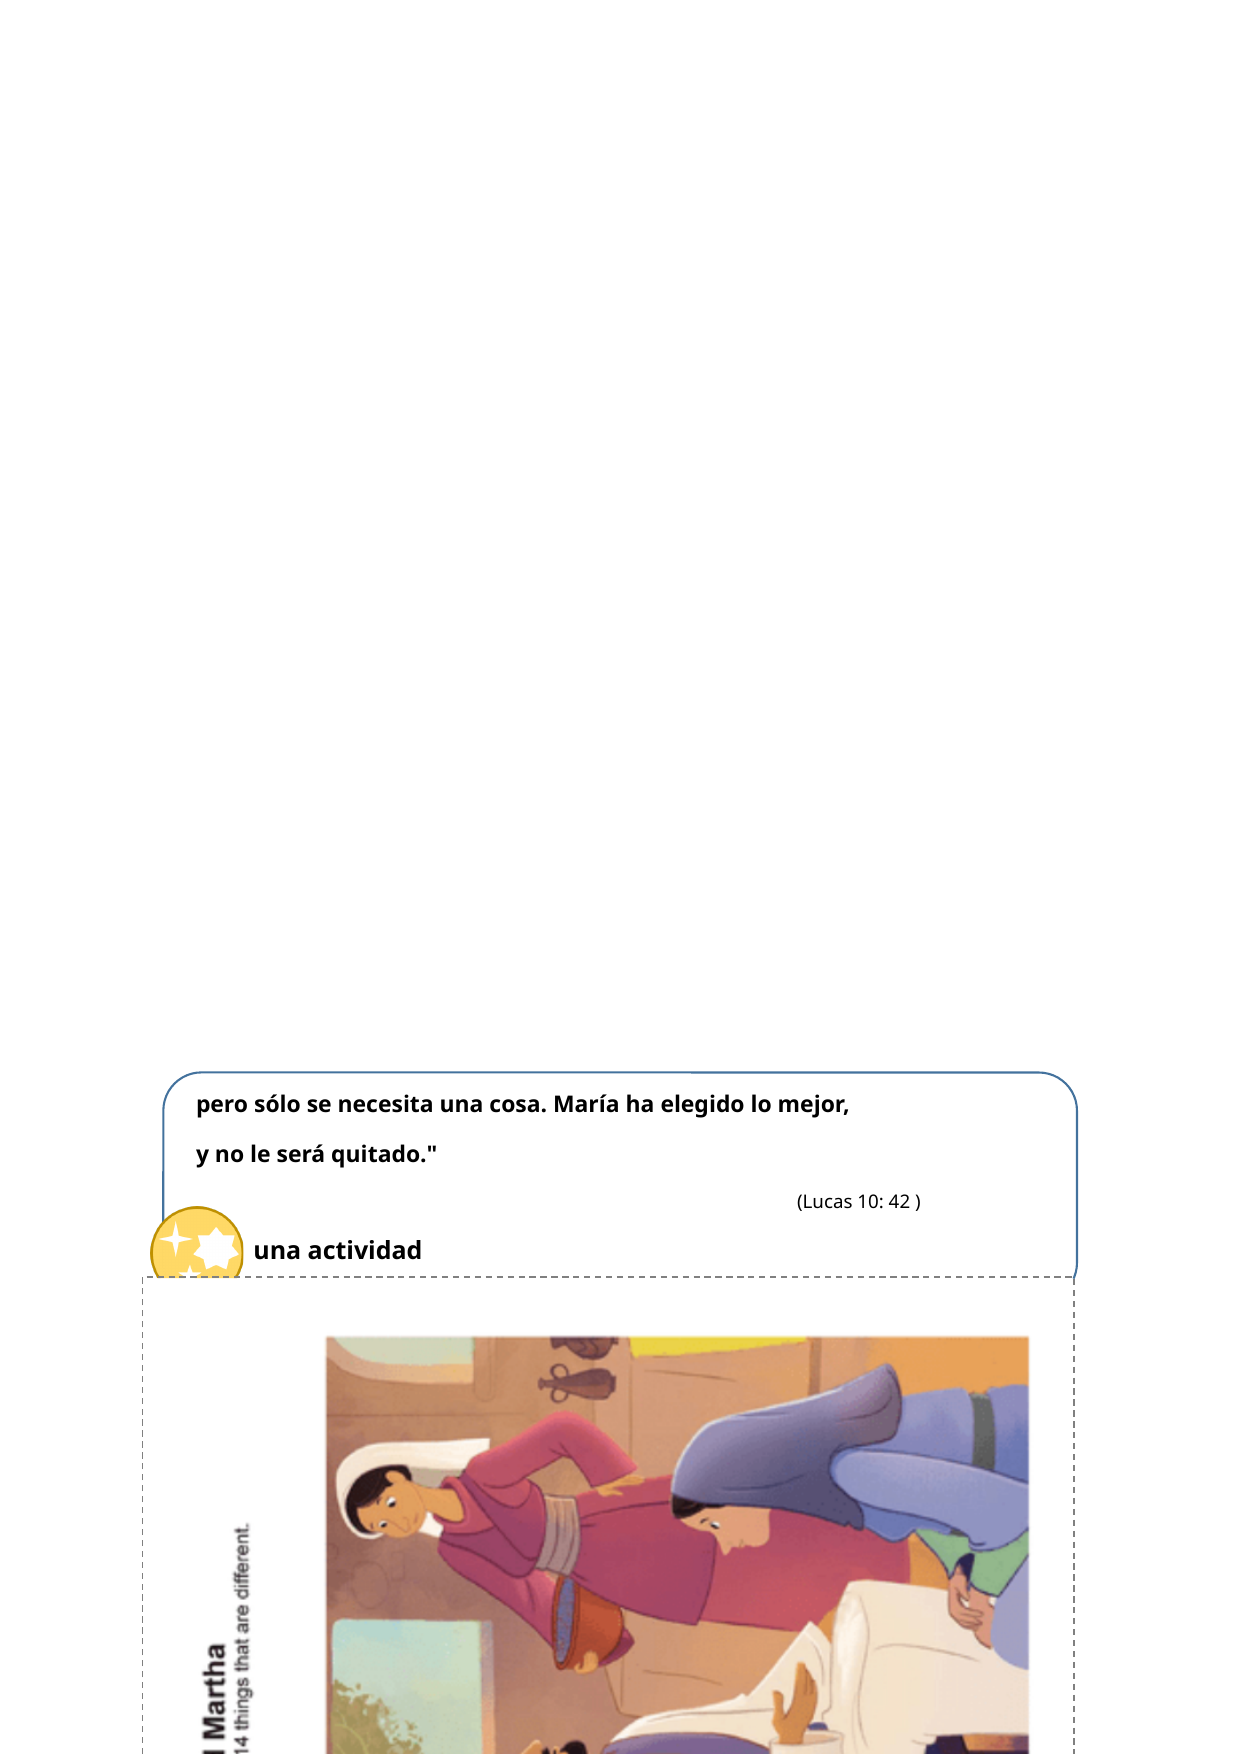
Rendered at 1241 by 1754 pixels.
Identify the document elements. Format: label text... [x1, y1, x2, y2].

text y no le será quitado." [150, 1138, 1090, 1169]
picture [150, 1206, 244, 1278]
text (Lucas 10: 42 ) [150, 1188, 1090, 1214]
text una actividad [244, 1233, 1090, 1267]
text pero sólo se necesita una cosa. María ha elegido lo mejor, [150, 1088, 1090, 1119]
picture [145, 1279, 1074, 1754]
